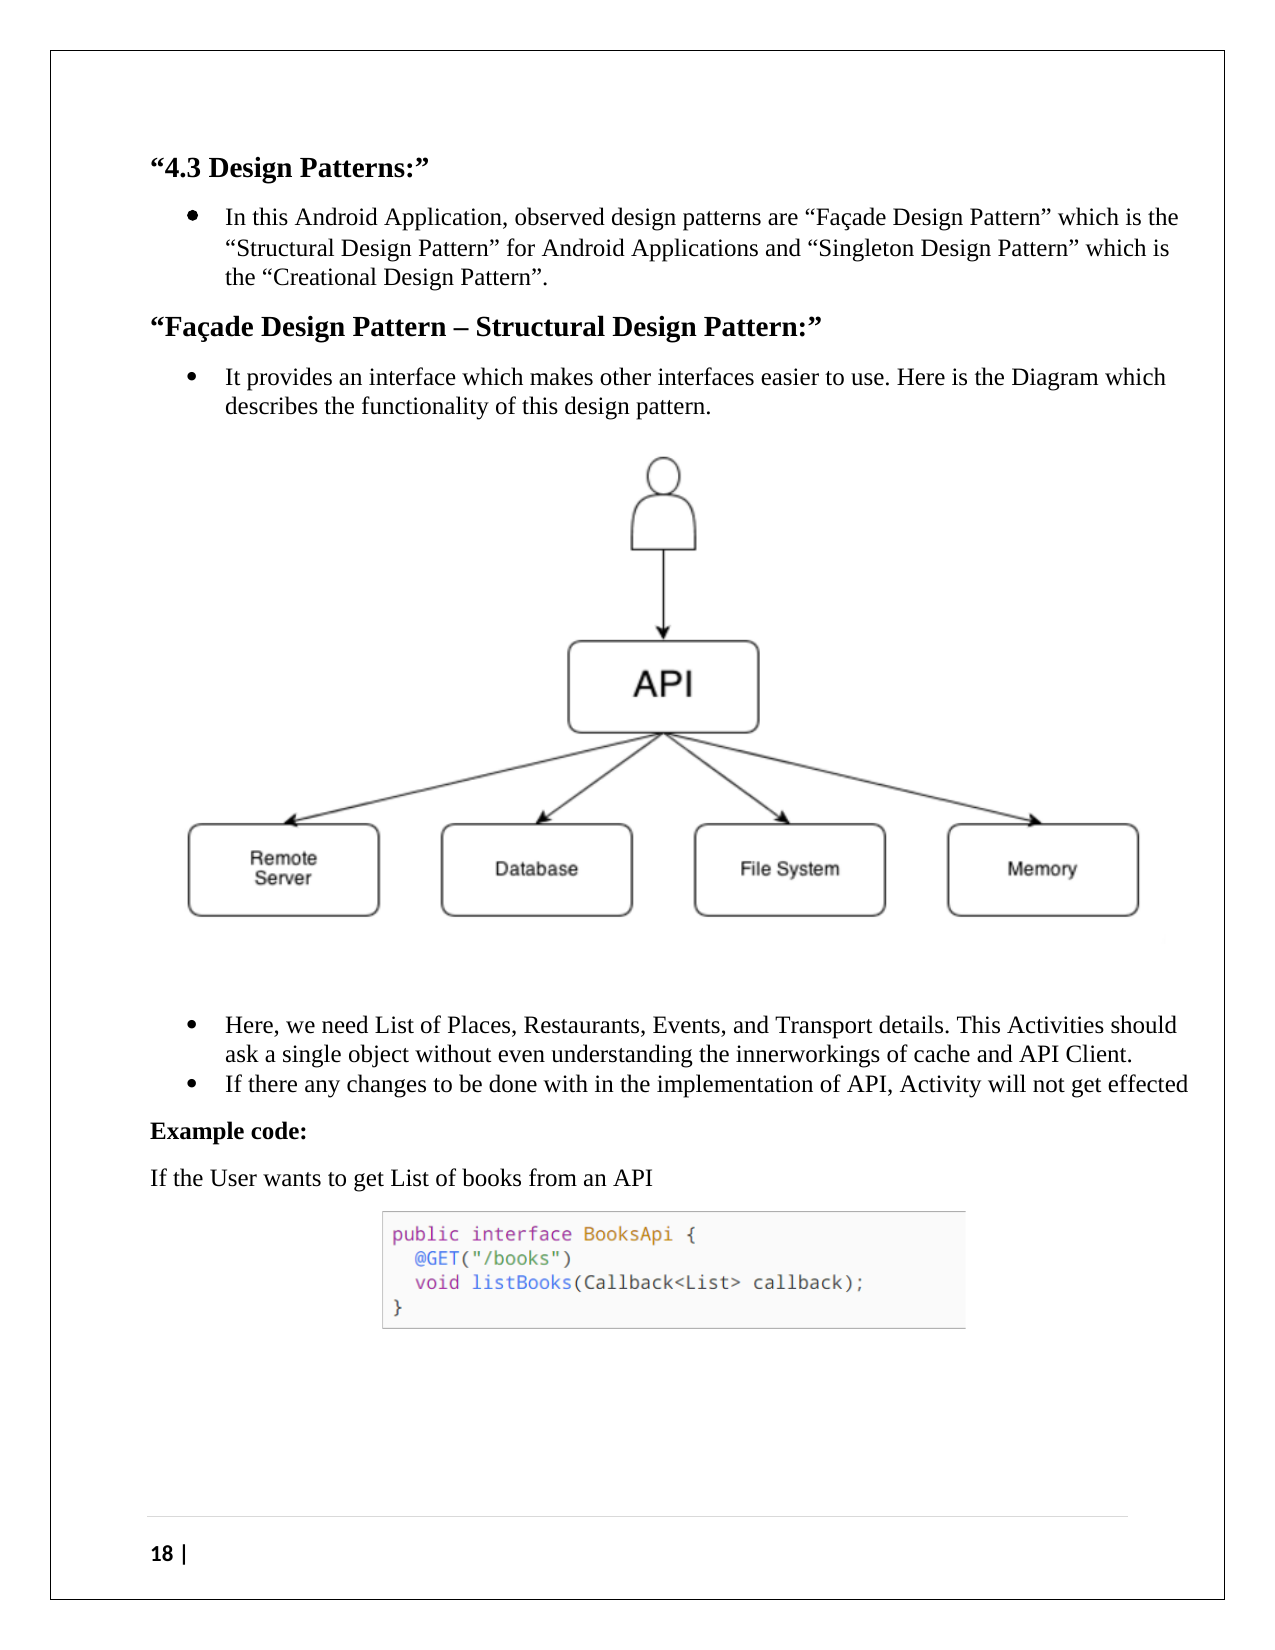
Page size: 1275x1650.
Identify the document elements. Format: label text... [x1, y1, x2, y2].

text If the User wants to get List of books from an API [150, 1163, 1198, 1192]
picture [150, 438, 1166, 944]
text Example code: [150, 1116, 1198, 1145]
picture [382, 1210, 966, 1330]
list In this Android Application, observed design patterns are “Façade Design Pattern” which is the “Structural Design Pattern” for Android Applications and “Singleton Design Pattern” which is the “Creational Design Pattern”. [187, 202, 1198, 291]
text “4.3 Design Patterns:” [150, 150, 1198, 183]
text “Façade Design Pattern – Structural Design Pattern:” [150, 309, 1198, 343]
list It provides an interface which makes other interfaces easier to use. Here is the Diagram which describes the functionality of this design pattern. [187, 362, 1198, 420]
list Here, we need List of Places, Restaurants, Events, and Transport details. This Activities should ask a single object without even understanding the innerworkings of cache and API Client. [187, 1010, 1198, 1068]
list If there any changes to be done with in the implementation of API, Activity will not get effected [187, 1069, 1198, 1098]
